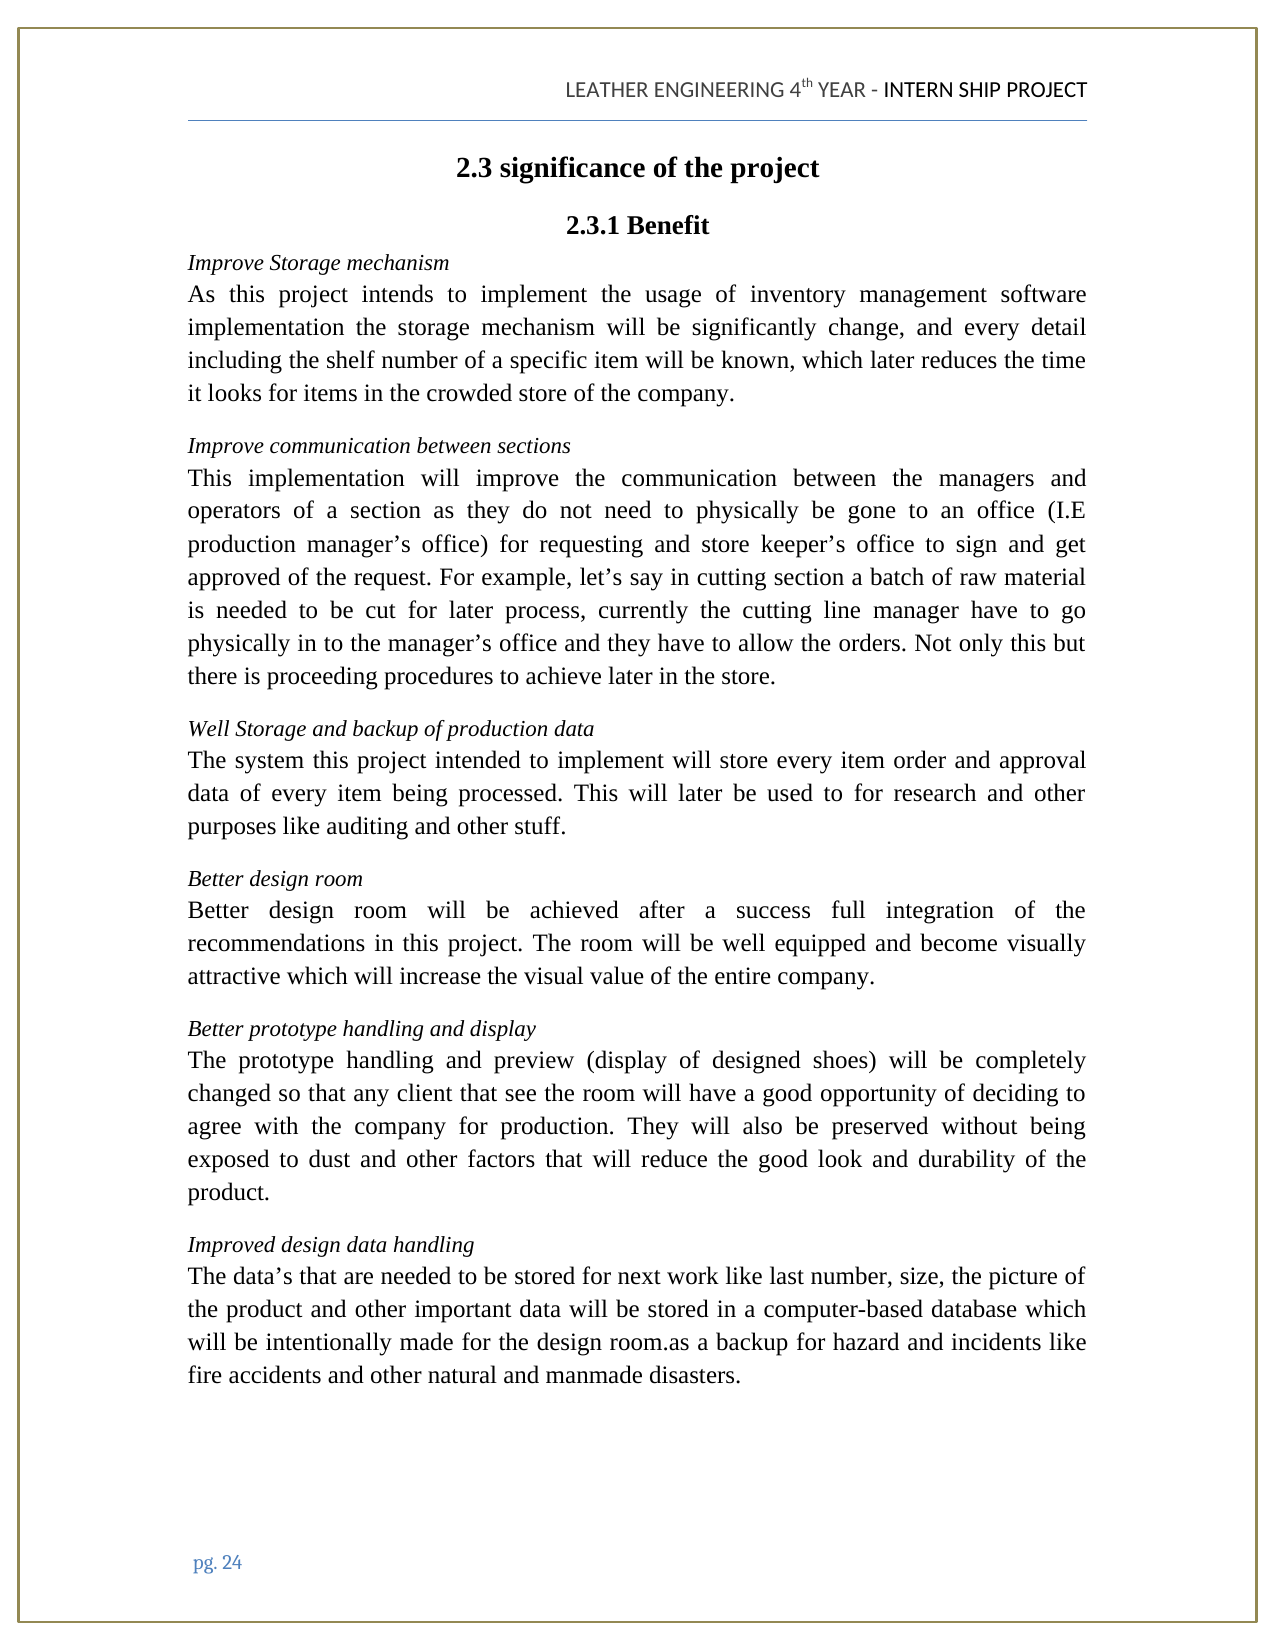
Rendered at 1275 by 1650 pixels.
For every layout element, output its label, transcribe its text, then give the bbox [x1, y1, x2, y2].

subtitle 2.3.1 Benefit [187, 209, 1087, 241]
subtitle Well Storage and backup of production data [187, 714, 1087, 741]
text Better design room will be achieved after a success full integration of the recommendations in this project. The room will be well equipped and become visually attractive which will increase the visual value of the entire company. [187, 895, 1087, 990]
subtitle Improved design data handling [187, 1231, 1087, 1257]
subtitle Improve Storage mechanism [187, 249, 1087, 276]
subtitle Improve communication between sections [187, 432, 1087, 459]
text This implementation will improve the communication between the managers and operators of a section as they do not need to physically be gone to an office (I.E production manager’s office) for requesting and store keeper’s office to sign and get approved of the request. For example, let’s say in cutting section a batch of raw material is needed to be cut for later process, currently the cutting line manager have to go physically in to the manager’s office and they have to allow the orders. Not only this but there is proceeding procedures to achieve later in the store. [187, 463, 1087, 689]
subtitle Better design room [187, 865, 1087, 891]
subtitle Better prototype handling and display [187, 1015, 1087, 1041]
text As this project intends to implement the usage of inventory management software implementation the storage mechanism will be significantly change, and every detail including the shelf number of a specific item will be known, which later reduces the time it looks for items in the crowded store of the company. [187, 279, 1087, 407]
text The data’s that are needed to be stored for next work like last number, size, the picture of the product and other important data will be stored in a computer-based database which will be intentionally made for the design room.as a backup for hazard and incidents like fire accidents and other natural and manmade disasters. [187, 1261, 1087, 1389]
text The system this project intended to implement will store every item order and approval data of every item being processed. This will later be used to for research and other purposes like auditing and other stuff. [187, 745, 1087, 839]
text The prototype handling and preview (display of designed shoes) will be completely changed so that any client that see the room will have a good opportunity of deciding to agree with the company for production. They will also be preserved without being exposed to dust and other factors that will reduce the good look and durability of the product. [187, 1045, 1087, 1206]
subtitle 2.3 significance of the project [187, 150, 1087, 183]
